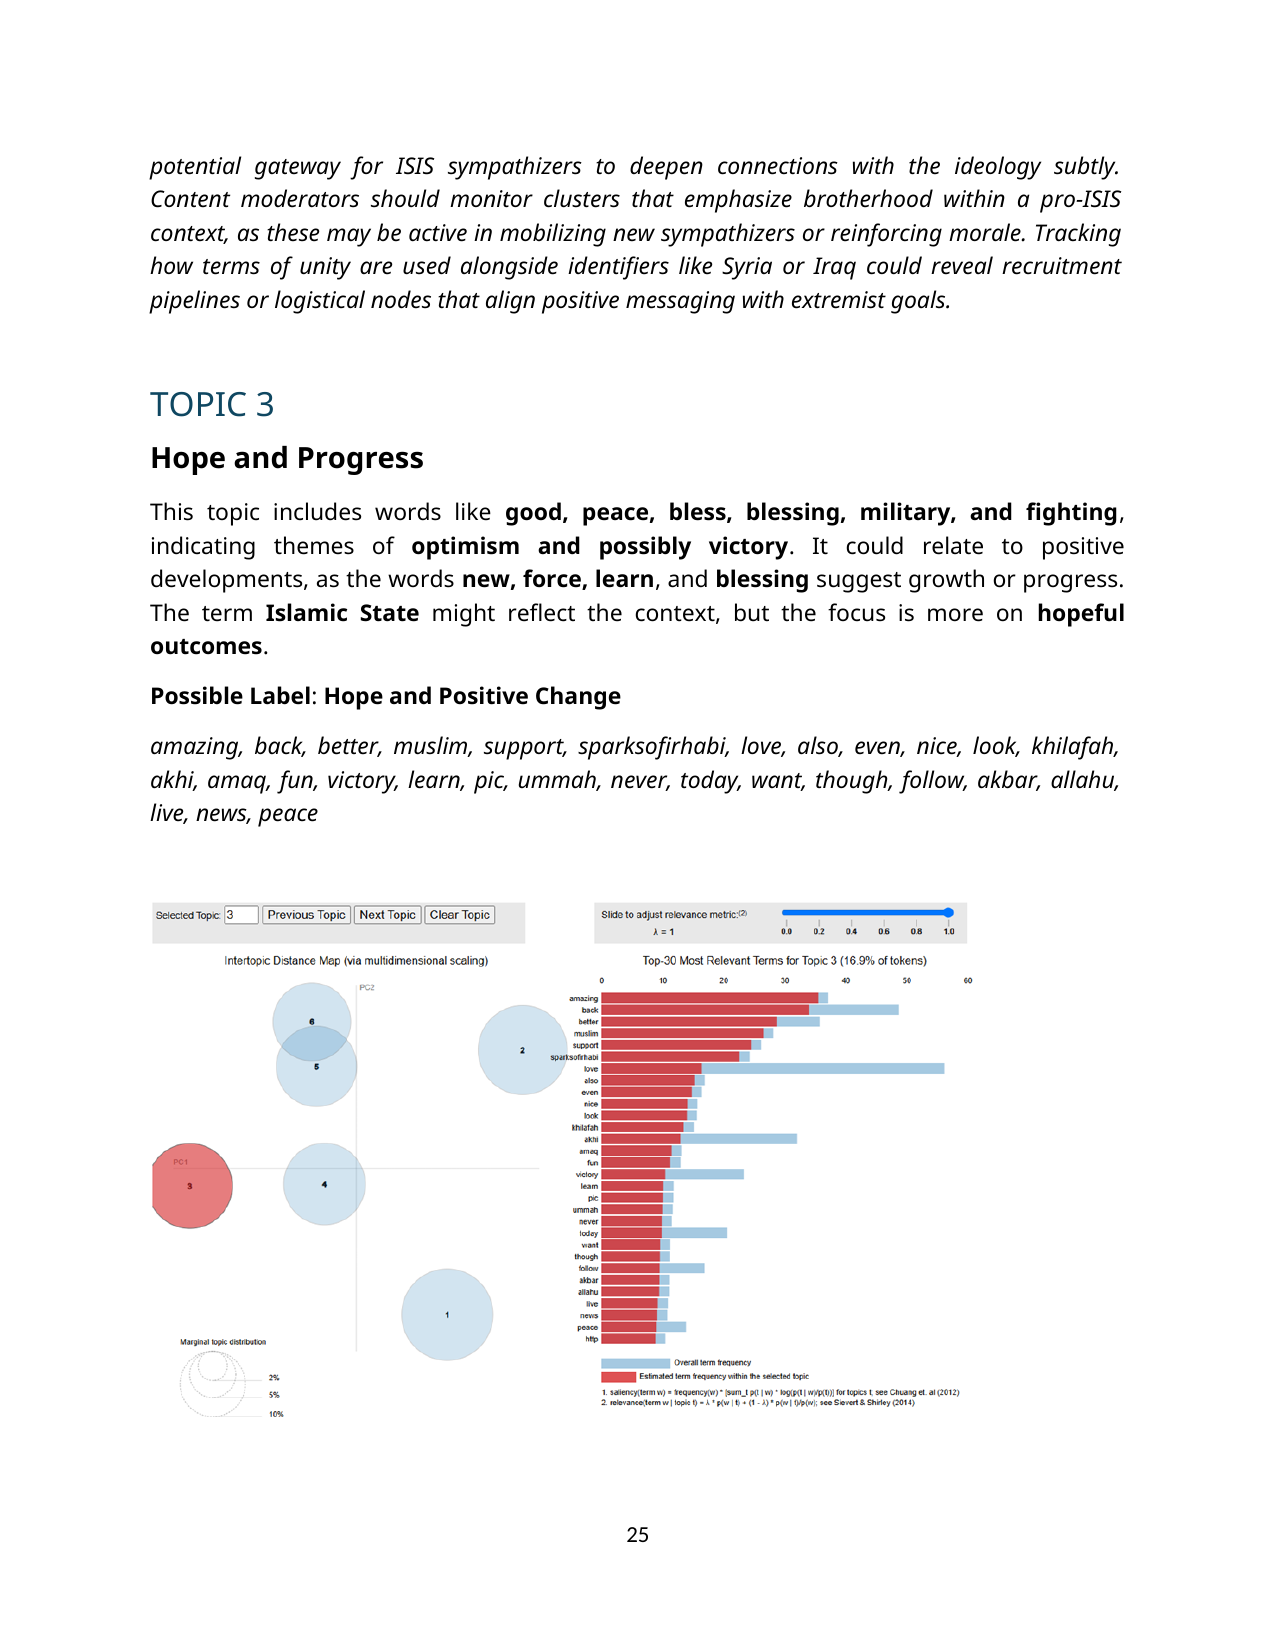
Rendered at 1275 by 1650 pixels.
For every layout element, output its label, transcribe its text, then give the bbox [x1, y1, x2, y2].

text Possible Label: Hope and Positive Change [150, 680, 1125, 711]
subtitle TOPIC 3 [150, 380, 1125, 426]
text Hope and Progress [150, 437, 1125, 477]
text This topic includes words like good, peace, bless, blessing, military, and fighting, indicating themes of optimism and possibly victory. It could relate to positive developments, as the words new, force, learn, and blessing suggest growth or progress. The term Islamic State might reflect the context, but the focus is more on hopeful outcomes. [150, 496, 1125, 661]
picture [150, 897, 992, 1467]
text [150, 150, 1125, 315]
text amazing, back, better, muslim, support, sparksofirhabi, love, also, even, nice, look, khilafah, akhi, amaq, fun, victory, learn, pic, ummah, never, today, want, though, follow, akbar, allahu, live, news, peace [150, 730, 1125, 828]
